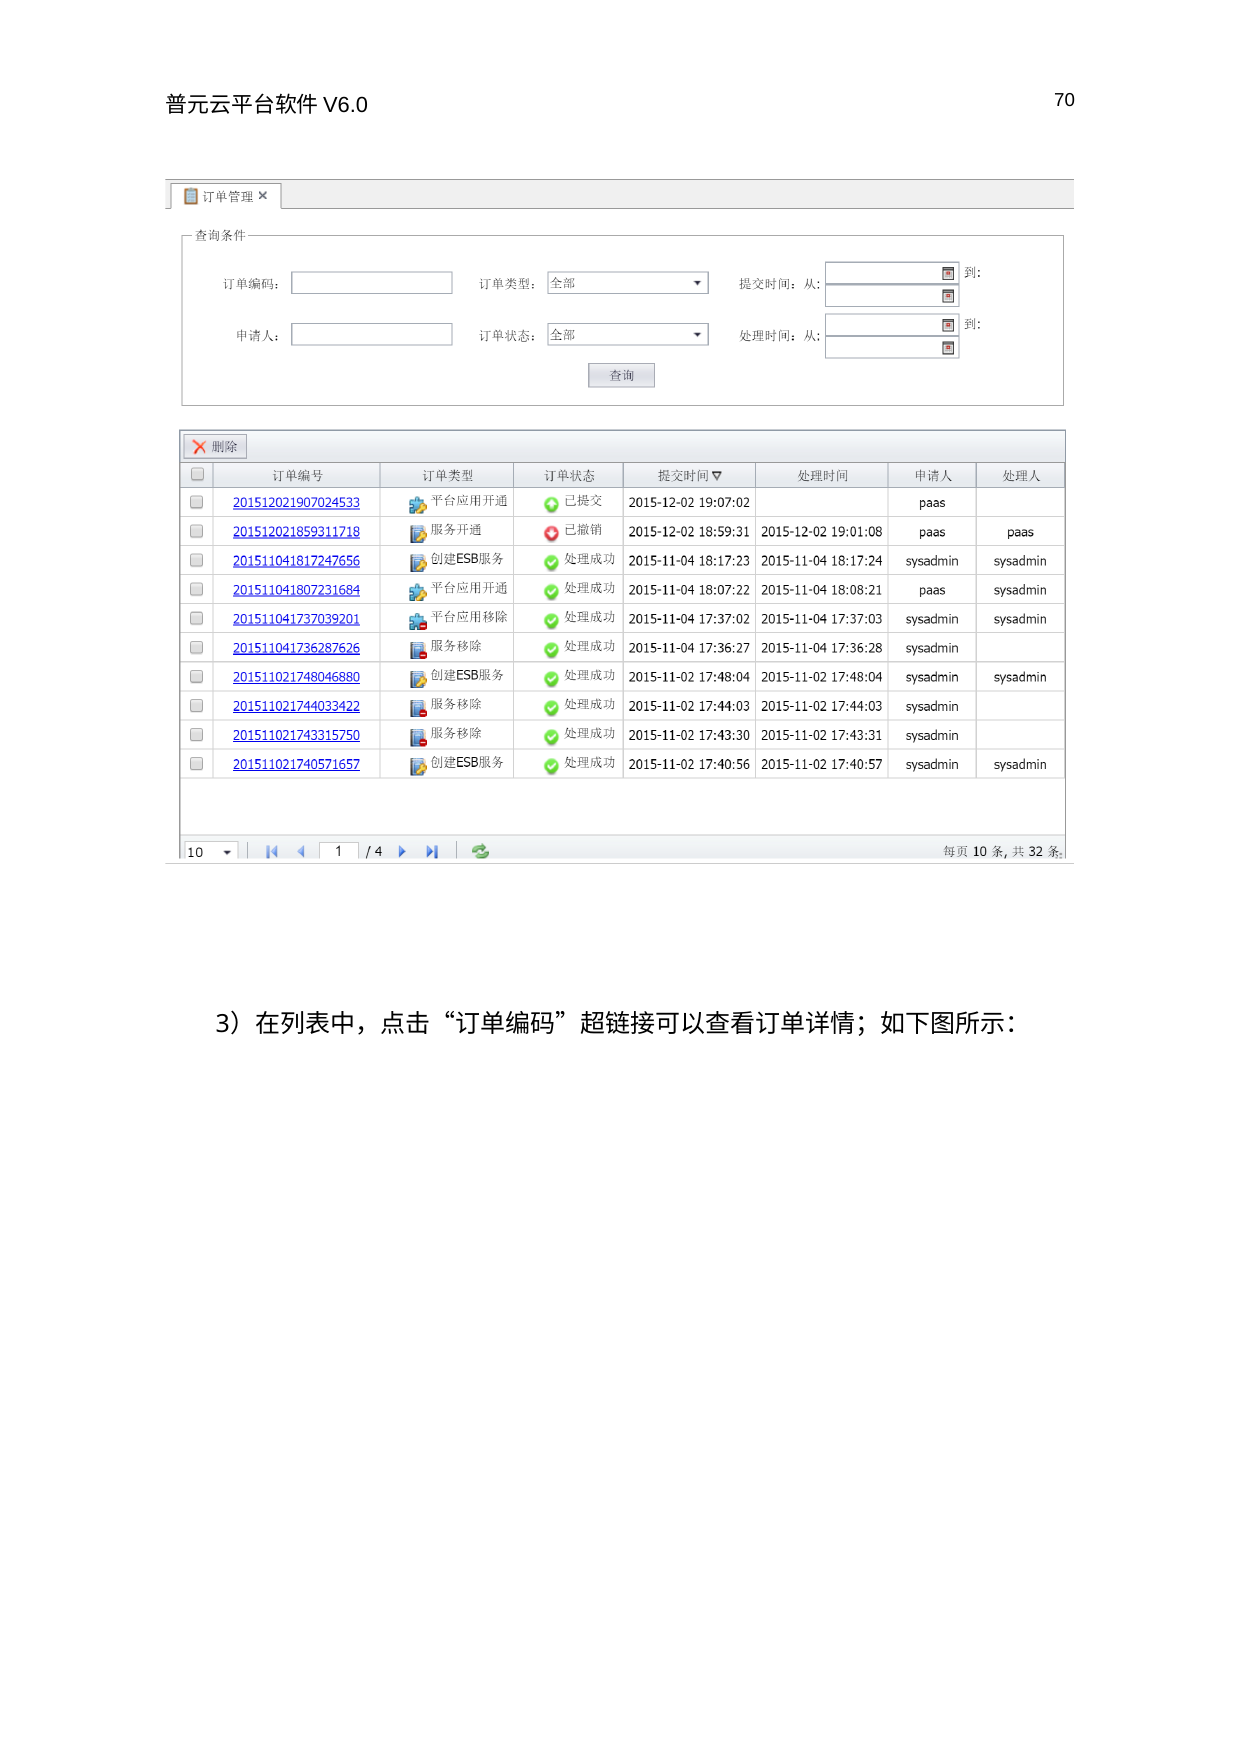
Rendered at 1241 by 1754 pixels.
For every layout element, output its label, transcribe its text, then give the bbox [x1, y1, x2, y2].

text 3）在列表中，点击“订单编码”超链接可以查看订单详情；如下图所示： [165, 989, 1075, 1054]
picture [165, 178, 1074, 864]
